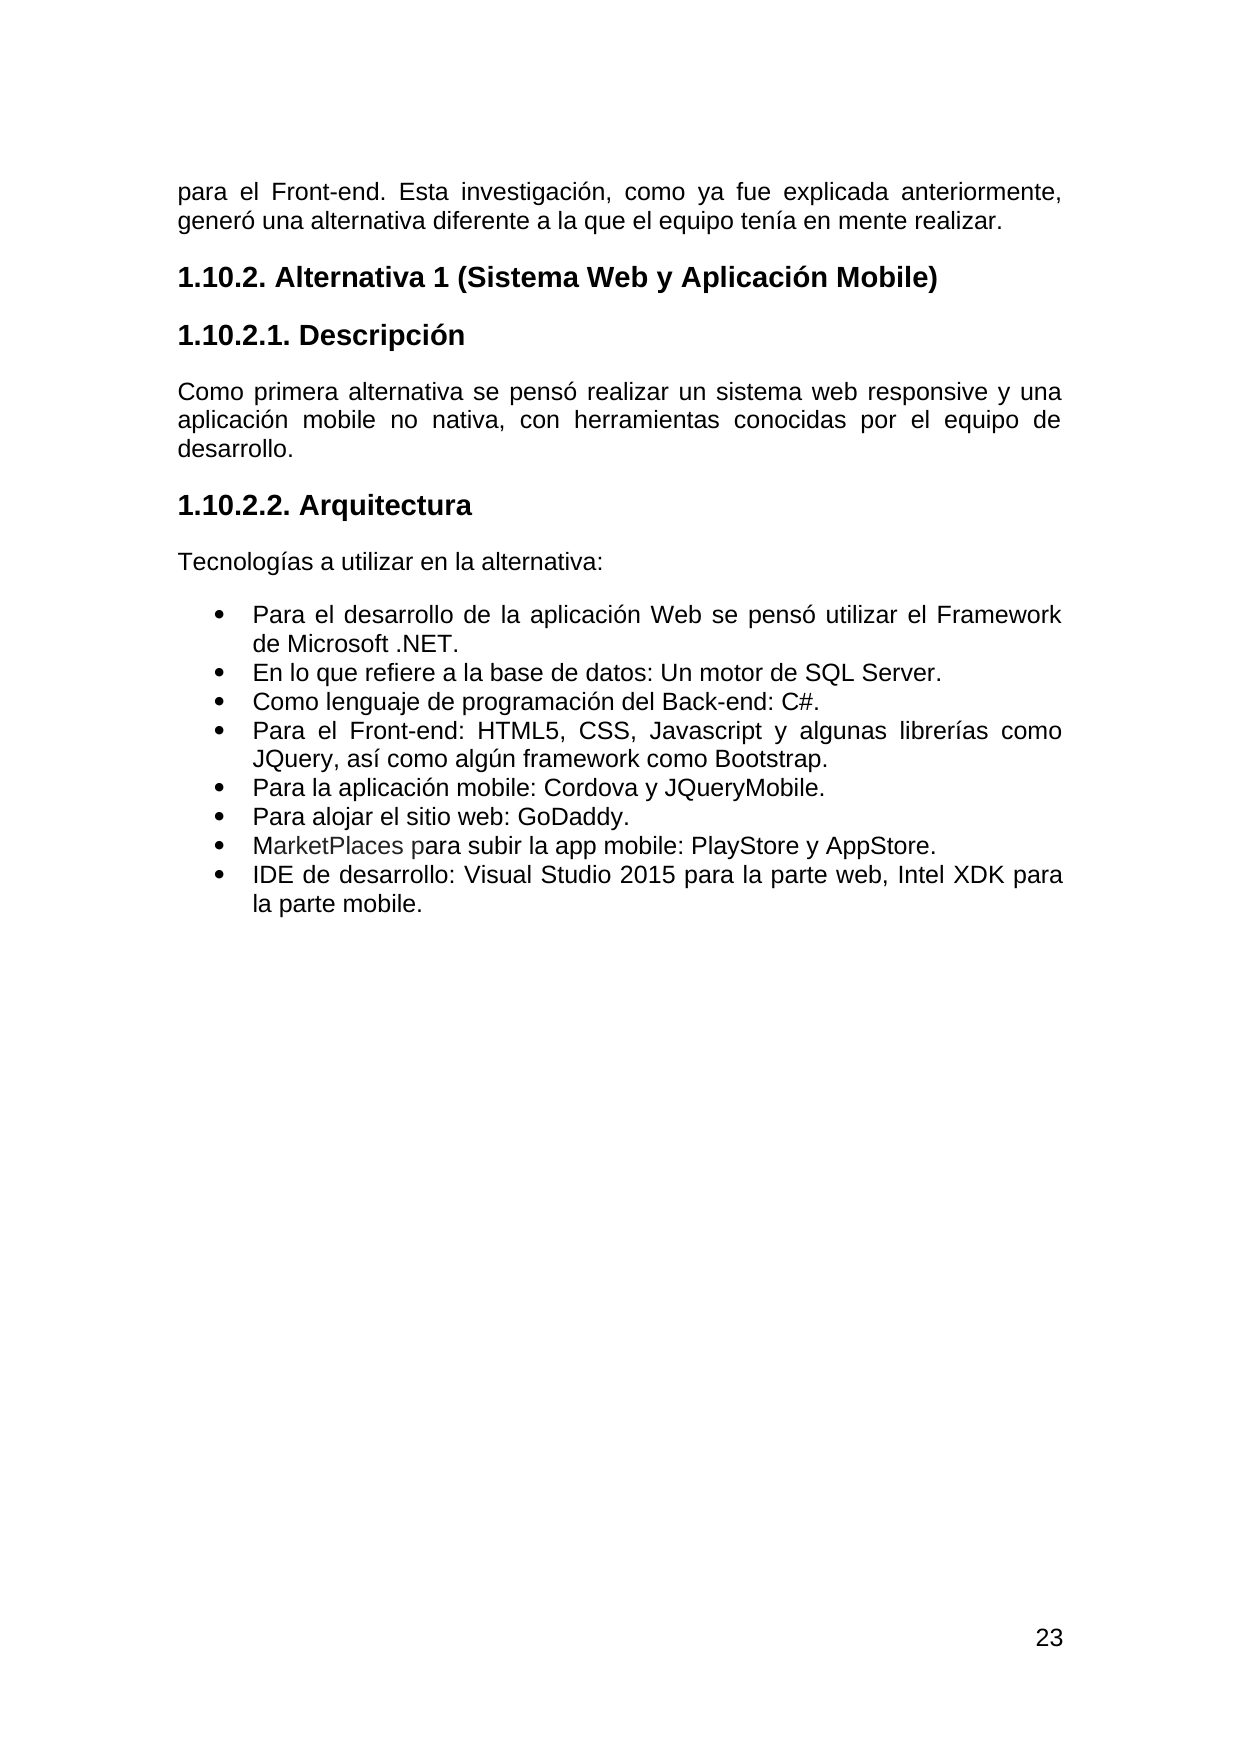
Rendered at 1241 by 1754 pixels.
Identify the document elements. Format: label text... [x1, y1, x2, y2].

list Para el desarrollo de la aplicación Web se pensó utilizar el Framework de Microsoft .NET. [215, 600, 1063, 658]
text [177, 177, 1063, 235]
text 1.10.2. Alternativa 1 (Sistema Web y Aplicación Mobile) [177, 260, 1063, 293]
text Como primera alternativa se pensó realizar un sistema web responsive y una aplicación mobile no nativa, con herramientas conocidas por el equipo de desarrollo. [177, 377, 1063, 463]
text 1.10.2.1. Descripción [177, 318, 1063, 352]
list Para la aplicación mobile: Cordova y JQueryMobile. [215, 773, 1063, 802]
list Como lenguaje de programación del Back-end: C#. [215, 687, 1063, 716]
list Para el Front-end: HTML5, CSS, Javascript y algunas librerías como JQuery, así como algún framework como Bootstrap. [215, 716, 1063, 773]
list Para alojar el sitio web: GoDaddy. [215, 802, 1063, 831]
text Tecnologías a utilizar en la alternativa: [177, 547, 1063, 575]
text 1.10.2.2. Arquitectura [177, 488, 1063, 522]
list MarketPlaces para subir la app mobile: PlayStore y AppStore. [424, 831, 1063, 860]
list En lo que refiere a la base de datos: Un motor de SQL Server. [215, 658, 1063, 687]
list IDE de desarrollo: Visual Studio 2015 para la parte web, Intel XDK para la parte mobile. [215, 860, 1063, 917]
